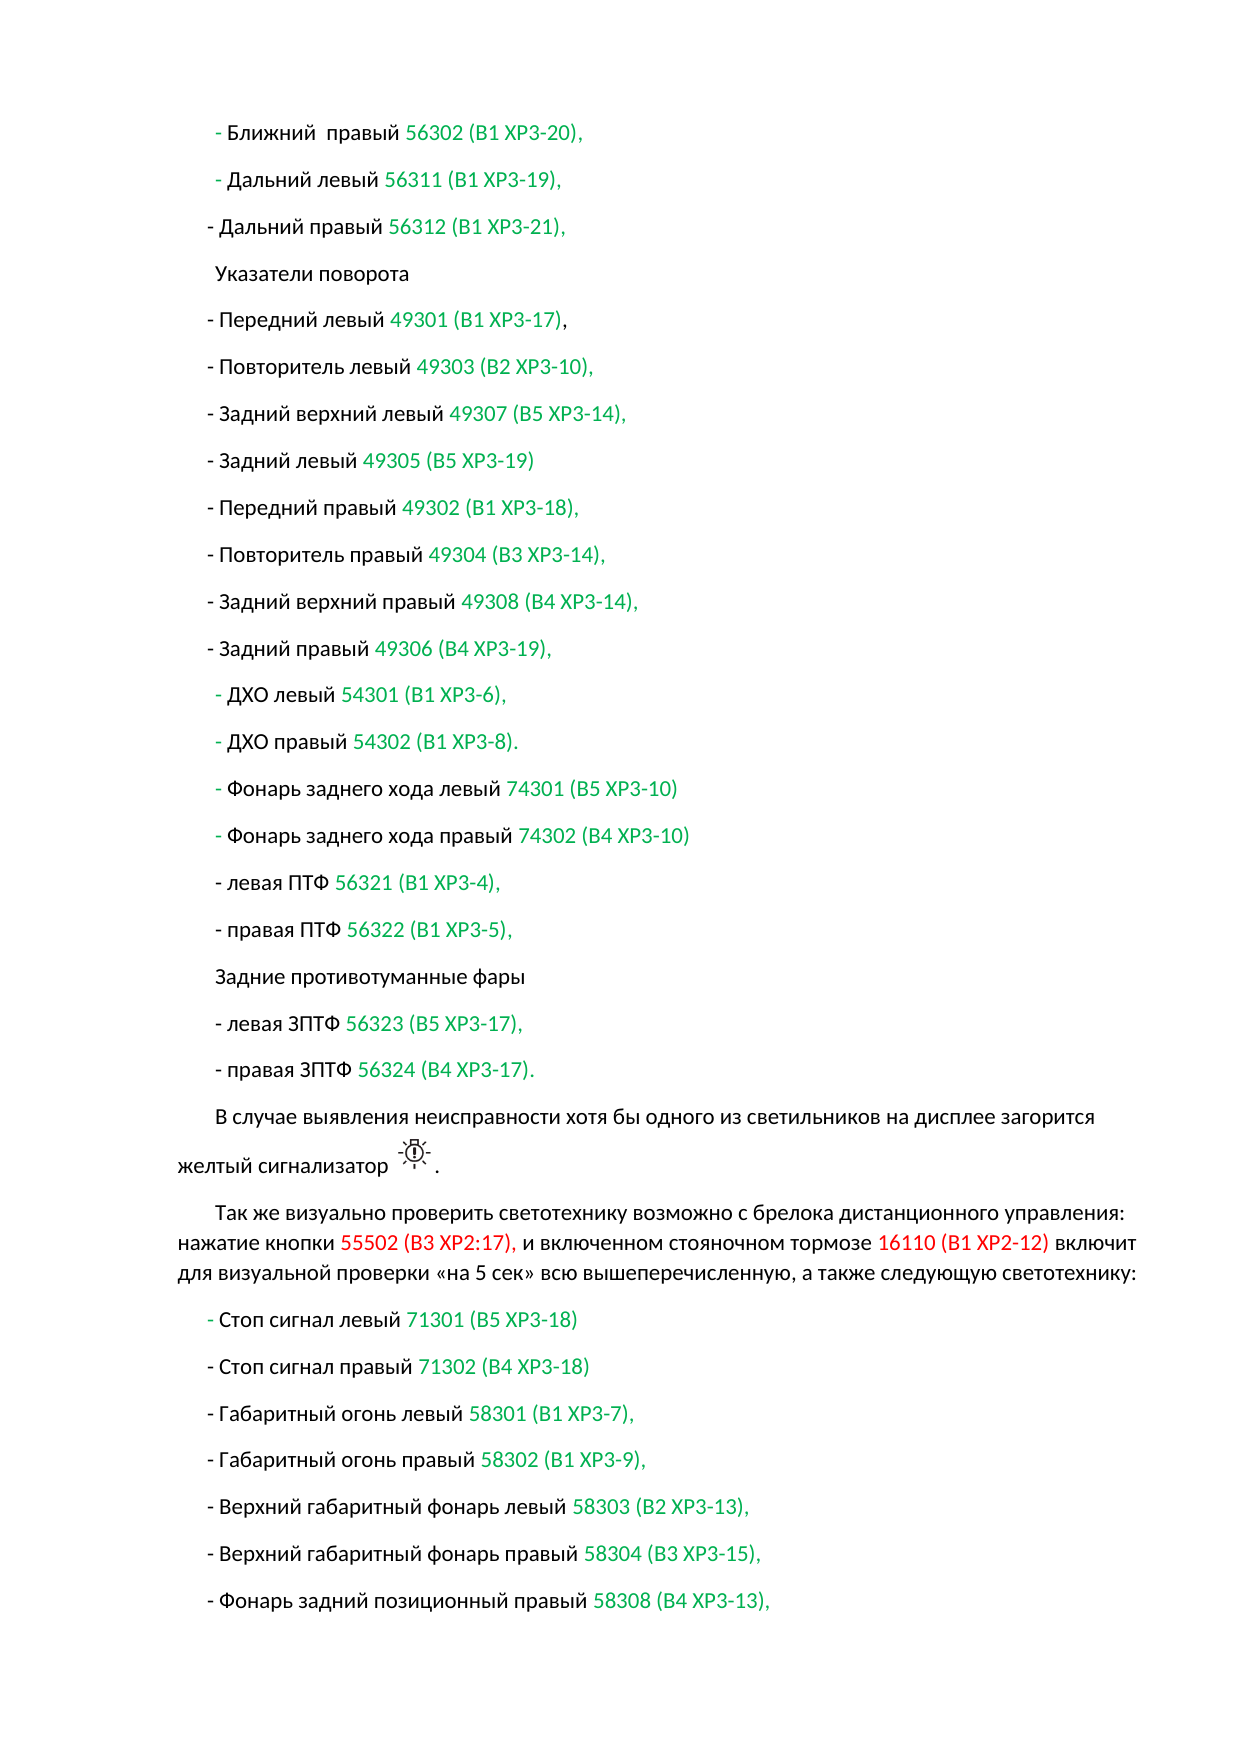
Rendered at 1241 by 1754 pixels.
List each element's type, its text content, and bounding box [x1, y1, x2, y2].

text - Стоп сигнал левый 71301 (В5 ХР3-18) [177, 1305, 1152, 1333]
text - Повторитель правый 49304 (В3 ХР3-14), [177, 540, 1152, 568]
picture [393, 1132, 435, 1173]
text - Передний правый 49302 (В1 ХР3-18), [177, 493, 1152, 521]
text Задние противотуманные фары [177, 962, 1152, 990]
text - Задний верхний правый 49308 (В4 ХР3-14), [177, 587, 1152, 615]
text - Передний левый 49301 (В1 ХР3-17), [177, 306, 1152, 334]
text - Задний верхний левый 49307 (В5 ХР3-14), [177, 399, 1152, 427]
text - Ближний правый 56302 (В1 ХР3-20), [177, 118, 1152, 146]
text - Задний правый 49306 (В4 ХР3-19), [177, 634, 1152, 662]
text - Повторитель левый 49303 (В2 ХР3-10), [177, 352, 1152, 381]
text Указатели поворота [177, 259, 1152, 287]
text - Дальний правый 56312 (В1 ХР3-21), [177, 212, 1152, 240]
text - Стоп сигнал правый 71302 (В4 ХР3-18) [177, 1352, 1152, 1380]
text - Задний левый 49305 (В5 ХР3-19) [177, 446, 1152, 474]
text - левая ЗПТФ 56323 (В5 ХР3-17), [177, 1009, 1152, 1037]
text - Фонарь заднего хода левый 74301 (В5 ХР3-10) [177, 774, 1152, 802]
text - правая ЗПТФ 56324 (В4 ХР3-17). [177, 1056, 1152, 1084]
text - Фонарь заднего хода правый 74302 (В4 ХР3-10) [177, 821, 1152, 849]
text - Верхний габаритный фонарь правый 58304 (В3 ХР3-15), [177, 1539, 1152, 1567]
text - Фонарь задний позиционный правый 58308 (В4 ХР3-13), [177, 1586, 1152, 1614]
text - Дальний левый 56311 (В1 ХР3-19), [177, 165, 1152, 193]
text В случае выявления неисправности хотя бы одного из светильников на дисплее загорится желтый сигнализатор . [177, 1102, 1152, 1179]
text - ДХО правый 54302 (B1 ХР3-8). [177, 727, 1152, 756]
text - левая ПТФ 56321 (В1 ХР3-4), [177, 868, 1152, 896]
text - Габаритный огонь левый 58301 (В1 ХР3-7), [177, 1399, 1152, 1427]
text - ДХО левый 54301 (В1 ХР3-6), [177, 681, 1152, 709]
text Так же визуально проверить светотехнику возможно с брелока дистанционного управления: нажатие кнопки 55502 (В3 ХР2:17), и включенном стояночном тормозе 16110 (В1 ХР2-12) включит для визуальной проверки «на 5 сек» всю вышеперечисленную, а также следующую светотехнику: [177, 1198, 1152, 1286]
text - Габаритный огонь правый 58302 (В1 ХР3-9), [177, 1446, 1152, 1473]
text - Верхний габаритный фонарь левый 58303 (В2 ХР3-13), [177, 1492, 1152, 1520]
text - правая ПТФ 56322 (В1 ХР3-5), [177, 915, 1152, 943]
